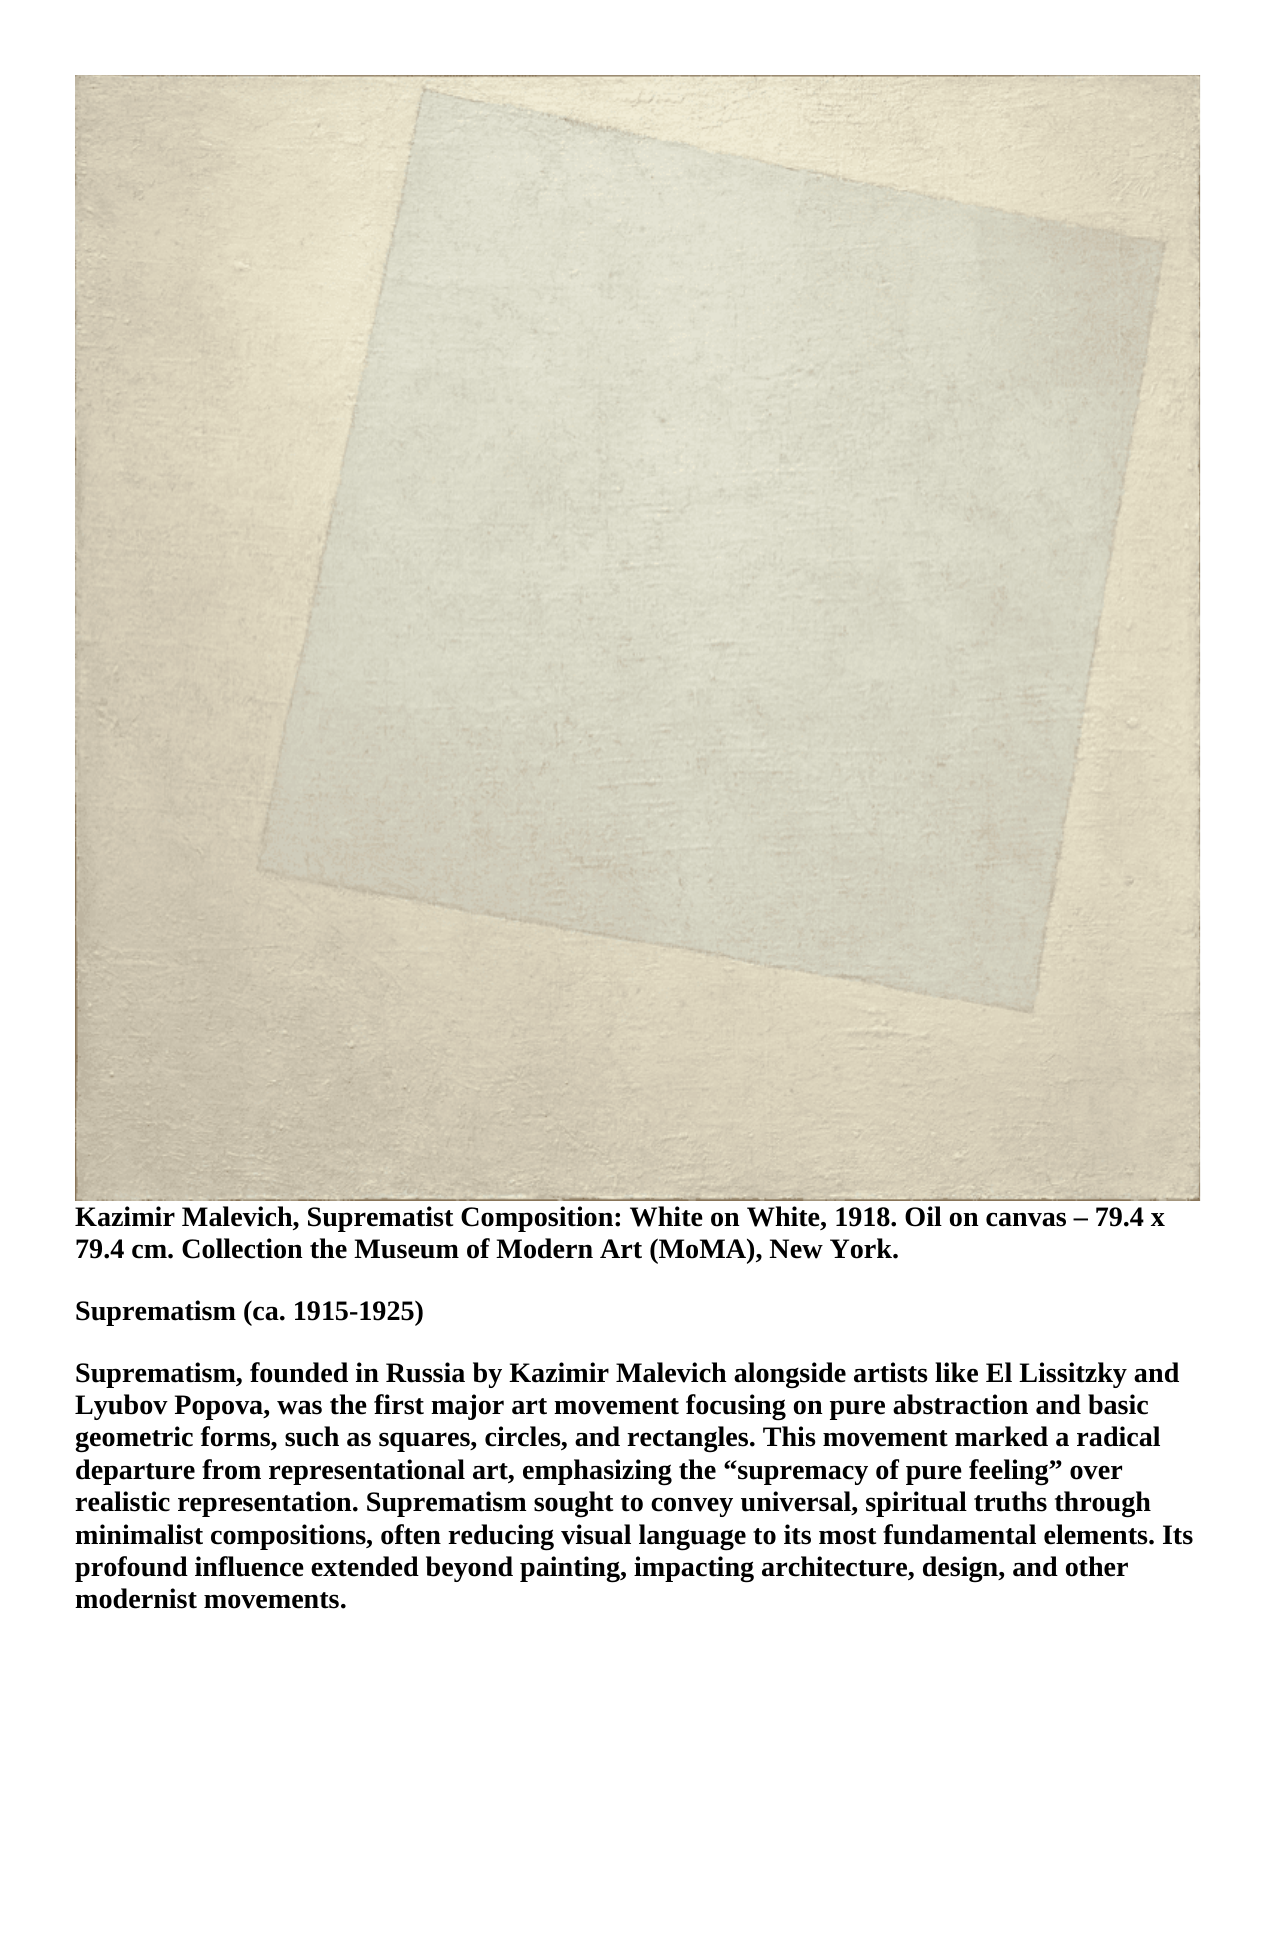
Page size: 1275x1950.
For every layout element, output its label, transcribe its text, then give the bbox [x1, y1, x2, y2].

picture [75, 75, 1201, 1201]
text Suprematism (ca. 1915-1925) [75, 1294, 1200, 1327]
text Kazimir Malevich, Suprematist Composition: White on White, 1918. Oil on canvas – 79.4 x 79.4 cm. Collection the Museum of Modern Art (MoMA), New York. [75, 1201, 1200, 1265]
text Suprematism, founded in Russia by Kazimir Malevich alongside artists like El Lissitzky and Lyubov Popova, was the first major art movement focusing on pure abstraction and basic geometric forms, such as squares, circles, and rectangles. This movement marked a radical departure from representational art, emphasizing the “supremacy of pure feeling” over realistic representation. Suprematism sought to convey universal, spiritual truths through minimalist compositions, often reducing visual language to its most fundamental elements. Its profound influence extended beyond painting, impacting architecture, design, and other modernist movements. [75, 1356, 1200, 1615]
